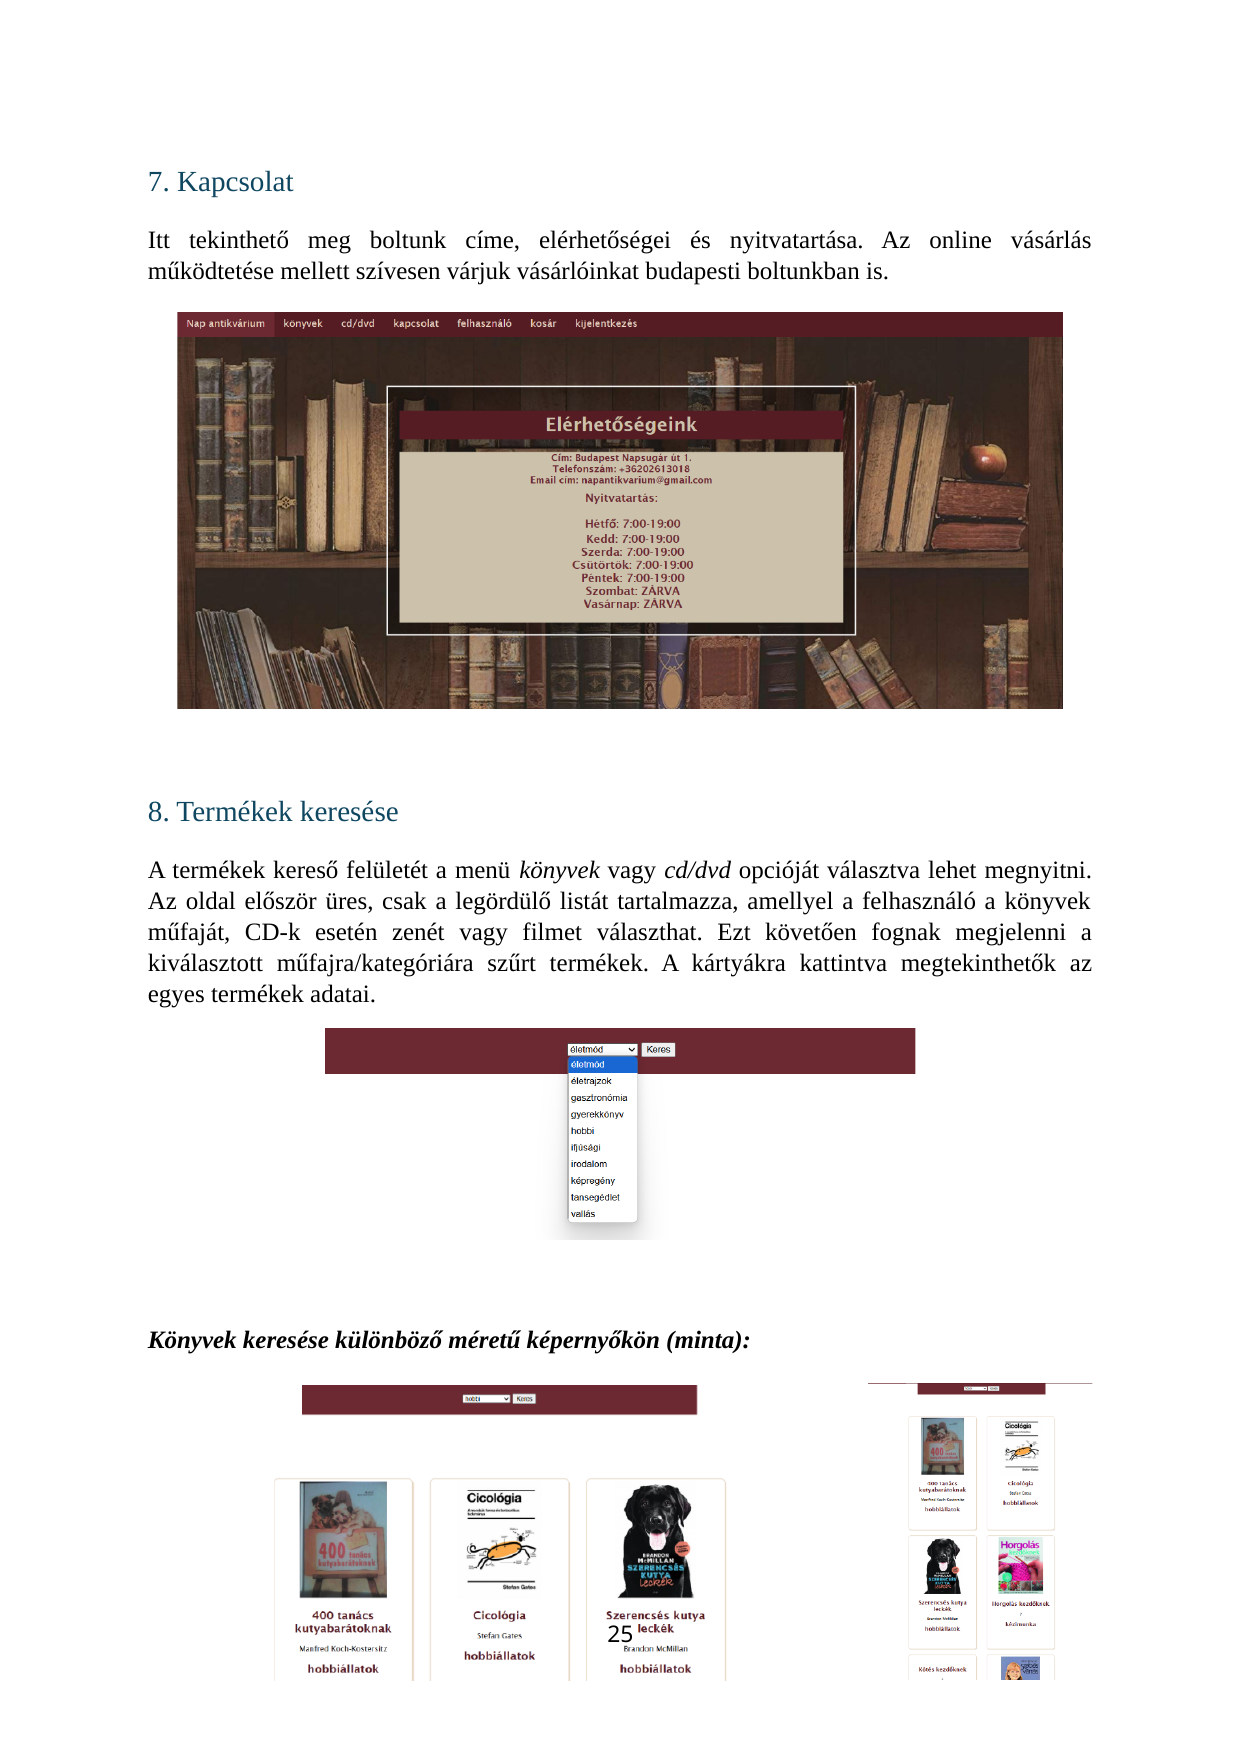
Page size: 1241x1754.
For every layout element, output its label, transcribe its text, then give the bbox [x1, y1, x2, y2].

text Könyvek keresése különböző méretű képernyőkön (minta): [148, 1325, 1093, 1354]
picture [147, 1385, 849, 1681]
picture [868, 1383, 1093, 1680]
picture [177, 312, 1063, 709]
subtitle 7. Kapcsolat [148, 164, 1093, 198]
text Itt tekinthető meg boltunk címe, elérhetőségei és nyitvatartása. Az online vásárlás működtetése mellett szívesen várjuk vásárlóinkat budapesti boltunkban is. [148, 225, 1093, 285]
picture [325, 1028, 916, 1240]
text A termékek kereső felületét a menü könyvek vagy cd/dvd opcióját választva lehet megnyitni. Az oldal először üres, csak a legördülő listát tartalmazza, amellyel a felhasználó a könyvek műfaját, CD-k esetén zenét vagy filmet választhat. Ezt követően fognak megjelenni a kiválasztott műfajra/kategóriára szűrt termékek. A kártyákra kattintva megtekinthetők az egyes termékek adatai. [148, 855, 1093, 1008]
subtitle 8. Termékek keresése [148, 794, 1093, 828]
